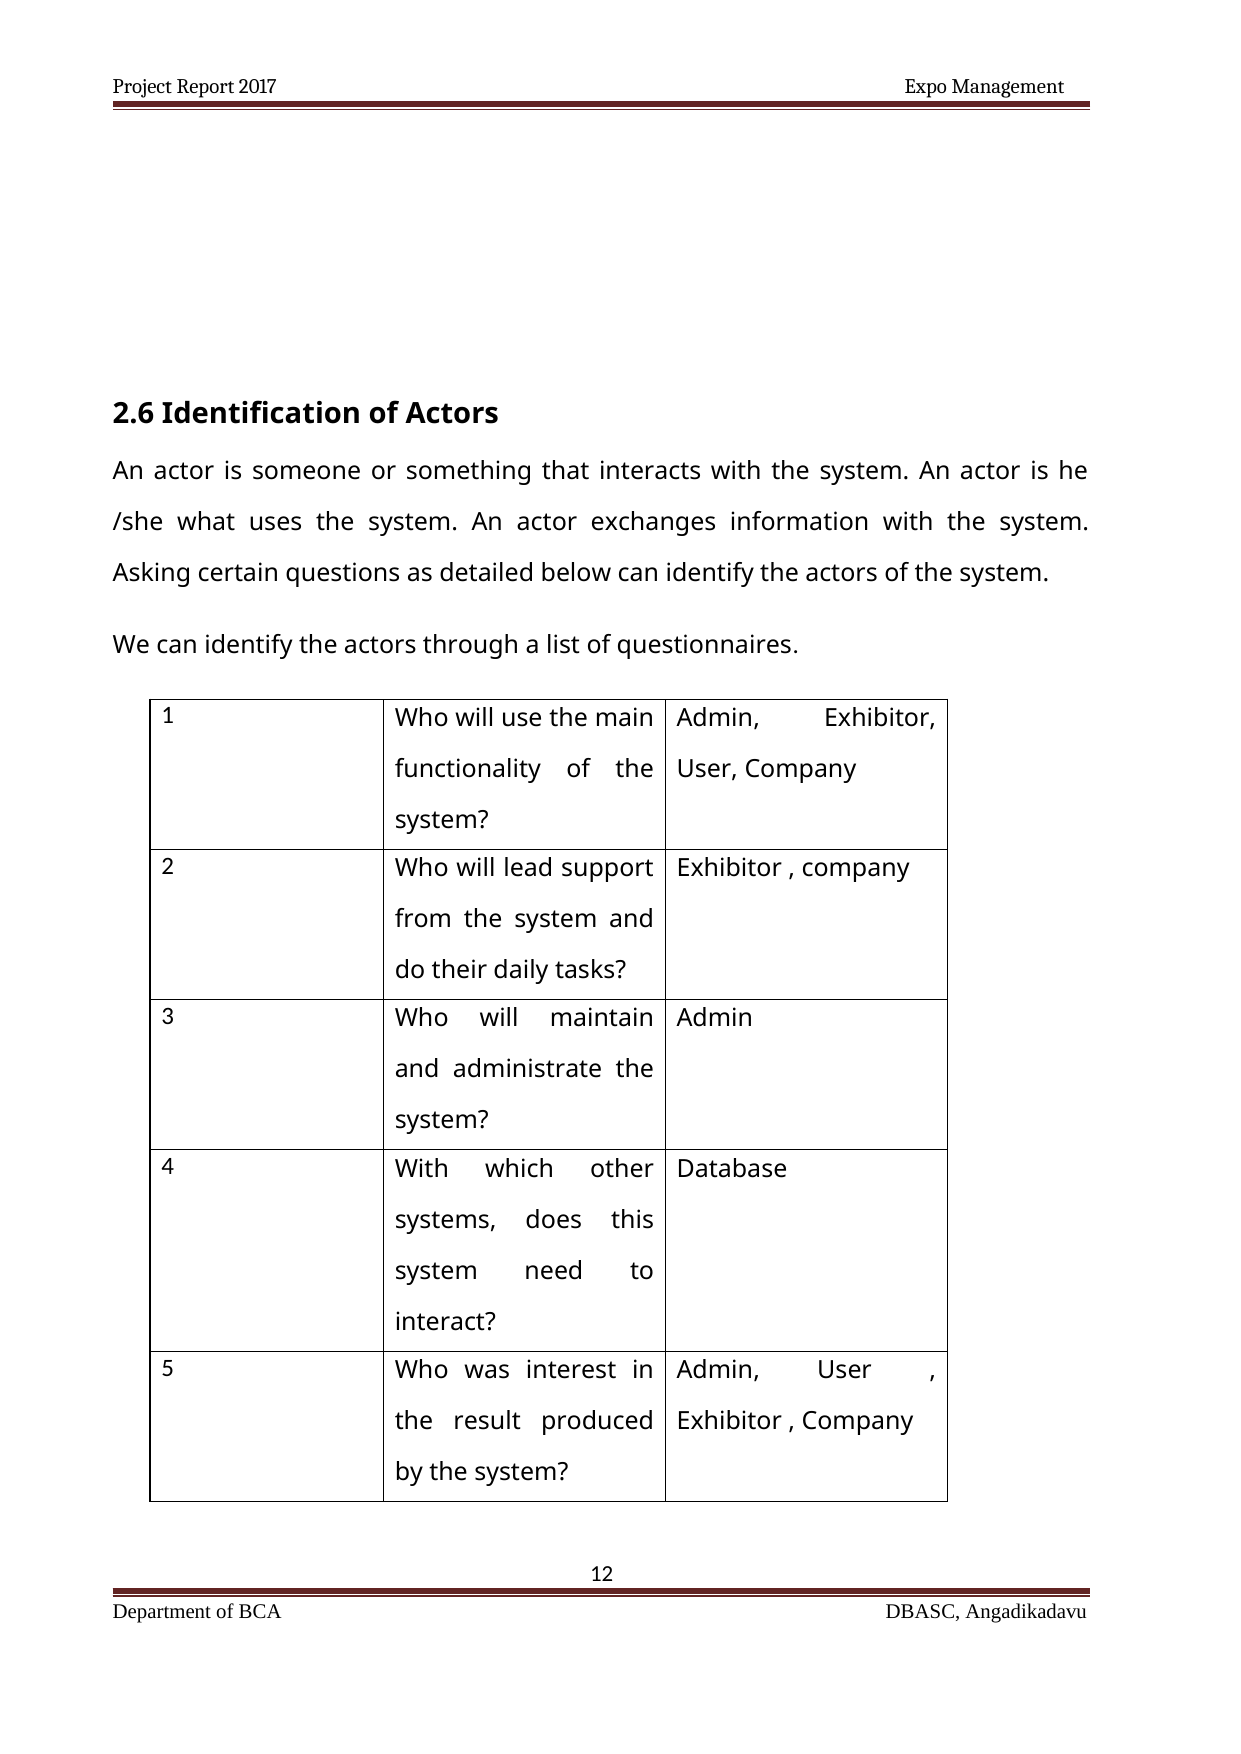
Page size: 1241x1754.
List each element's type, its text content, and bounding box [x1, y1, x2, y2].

table_cell Who will maintain and administrate the system? [384, 1000, 665, 1149]
text 2.6 Identification of Actors [112, 392, 1090, 432]
table_cell 4 [151, 1150, 383, 1351]
table_cell Database [666, 1150, 947, 1351]
table_header 1 [151, 700, 383, 849]
table_cell 2 [151, 850, 383, 999]
table_cell Who will lead support from the system and do their daily tasks? [384, 850, 665, 999]
table_header Admin, Exhibitor, User, Company [666, 700, 947, 849]
table_cell Admin, User , Exhibitor , Company [666, 1352, 947, 1501]
table_header Who will use the main functionality of the system? [384, 700, 665, 849]
text An actor is someone or something that interacts with the system. An actor is he /she what uses the system. An actor exchanges information with the system. Asking certain questions as detailed below can identify the actors of the system. [112, 453, 1090, 589]
table_cell 5 [151, 1352, 383, 1501]
table_cell With which other systems, does this system need to interact? [384, 1150, 665, 1351]
table_cell Who was interest in the result produced by the system? [384, 1352, 665, 1501]
text We can identify the actors through a list of questionnaires. [112, 627, 1090, 661]
table_cell 3 [151, 1000, 383, 1149]
table_cell Exhibitor , company [666, 850, 947, 999]
table_cell Admin [666, 1000, 947, 1149]
